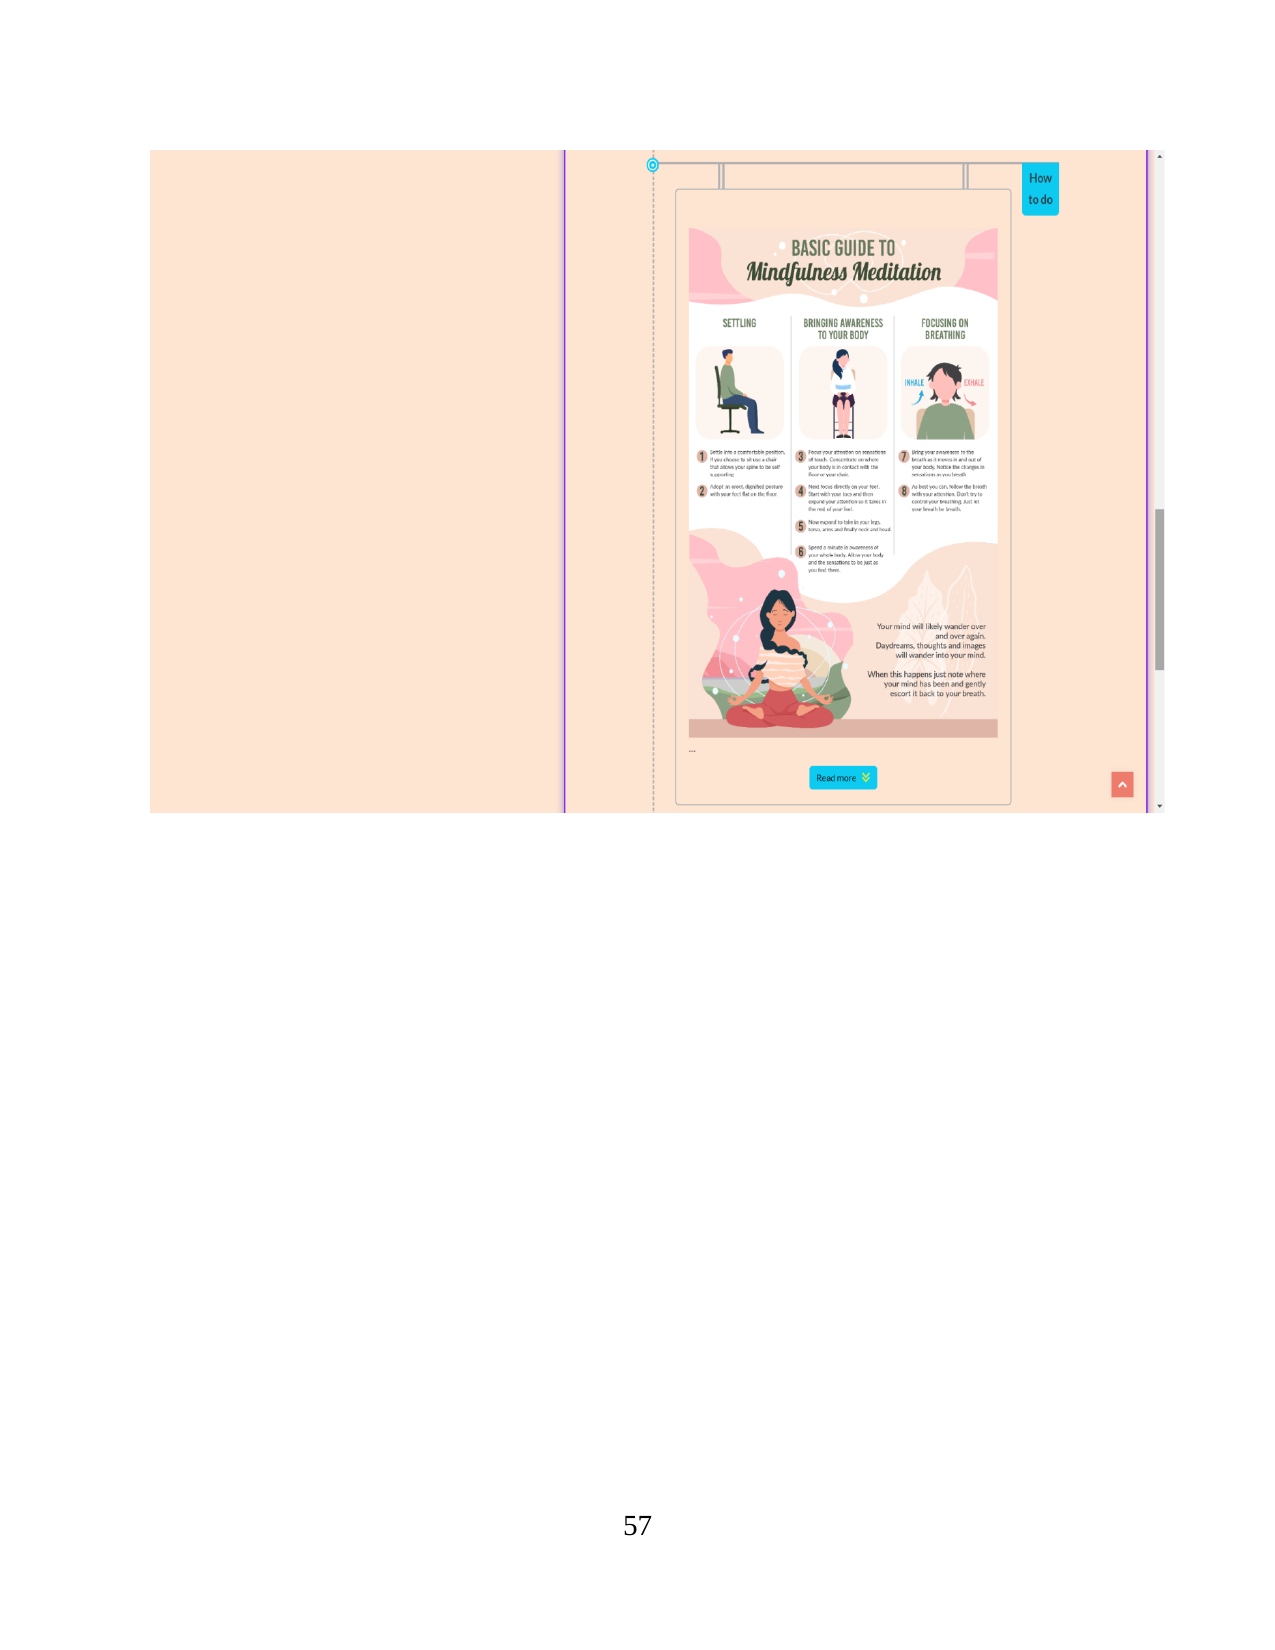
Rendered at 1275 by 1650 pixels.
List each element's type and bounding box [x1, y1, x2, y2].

picture [150, 150, 1165, 813]
